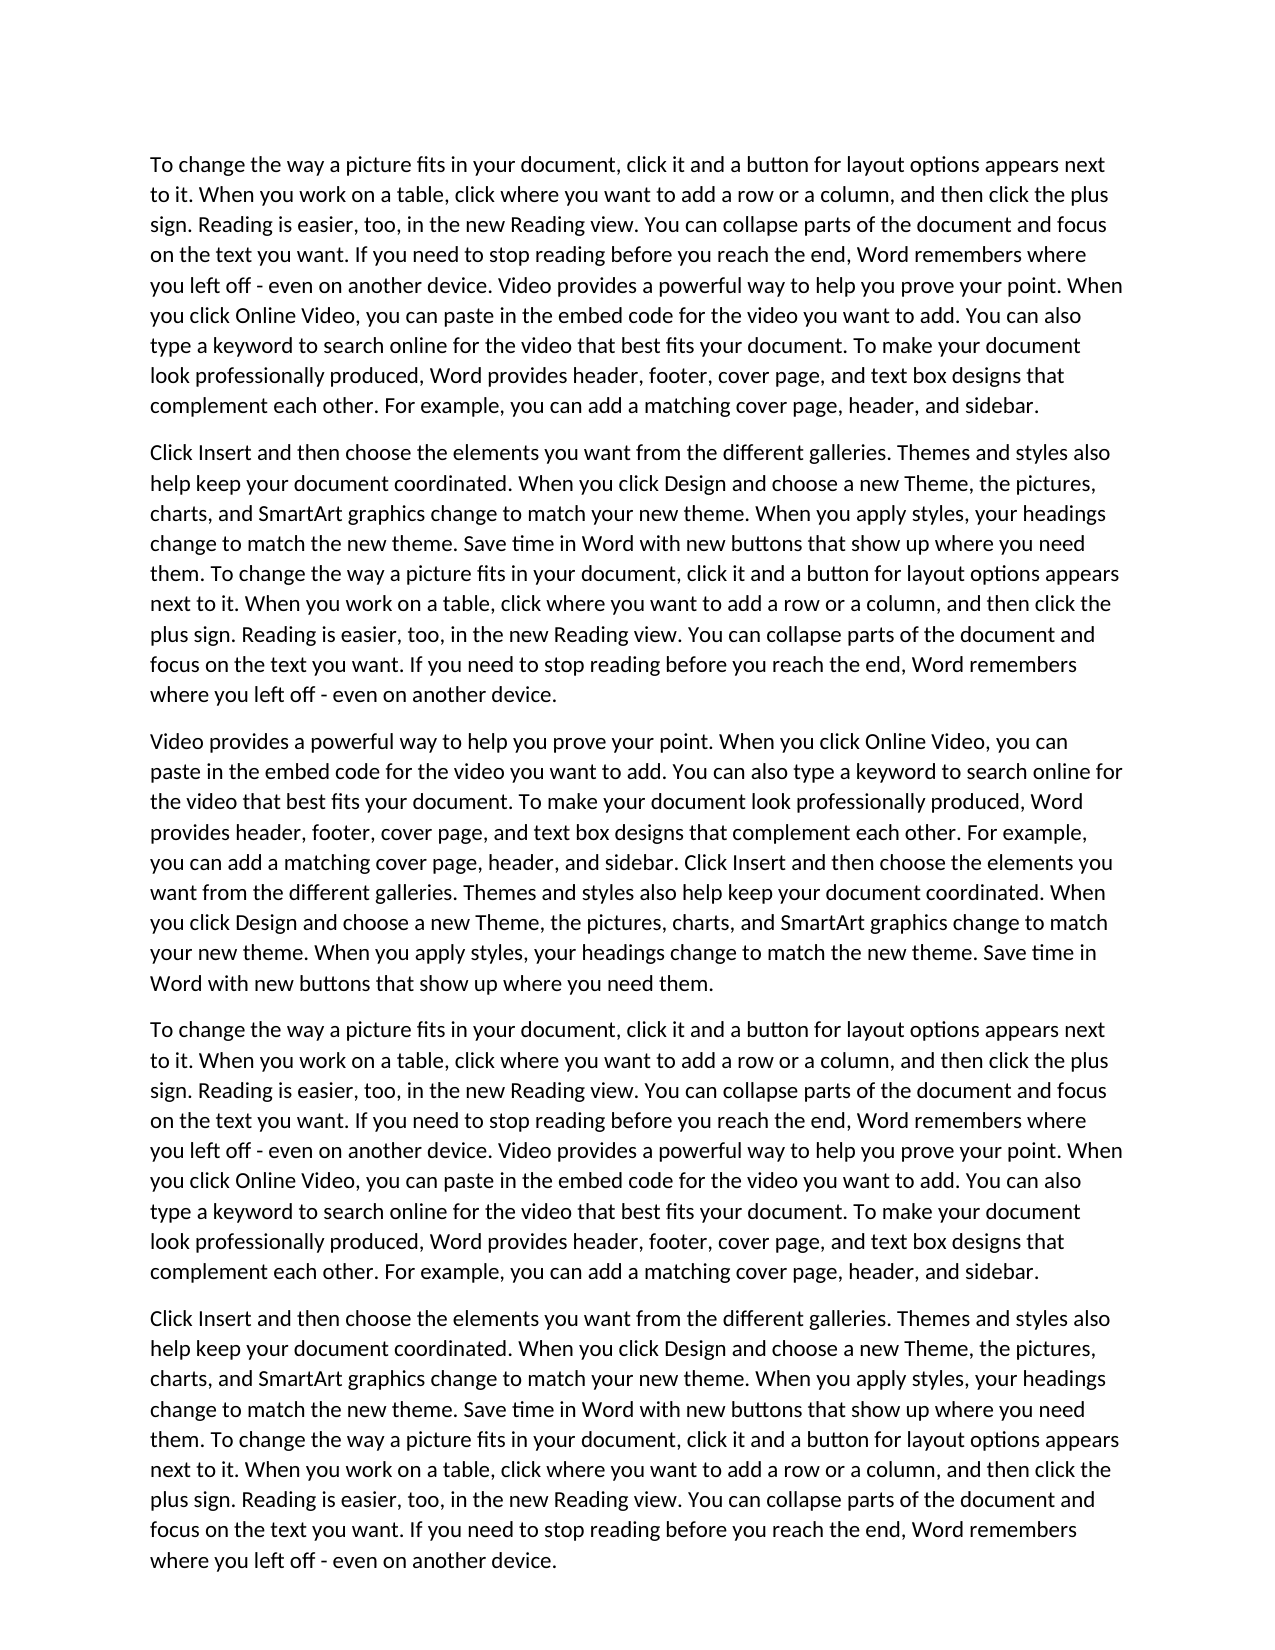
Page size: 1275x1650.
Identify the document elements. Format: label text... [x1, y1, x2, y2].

text Video provides a powerful way to help you prove your point. When you click Online Video, you can paste in the embed code for the video you want to add. You can also type a keyword to search online for the video that best fits your document. To make your document look professionally produced, Word provides header, footer, cover page, and text box designs that complement each other. For example, you can add a matching cover page, header, and sidebar. Click Insert and then choose the elements you want from the different galleries. Themes and styles also help keep your document coordinated. When you click Design and choose a new Theme, the pictures, charts, and SmartArt graphics change to match your new theme. When you apply styles, your headings change to match the new theme. Save time in Word with new buttons that show up where you need them. [150, 727, 1125, 997]
